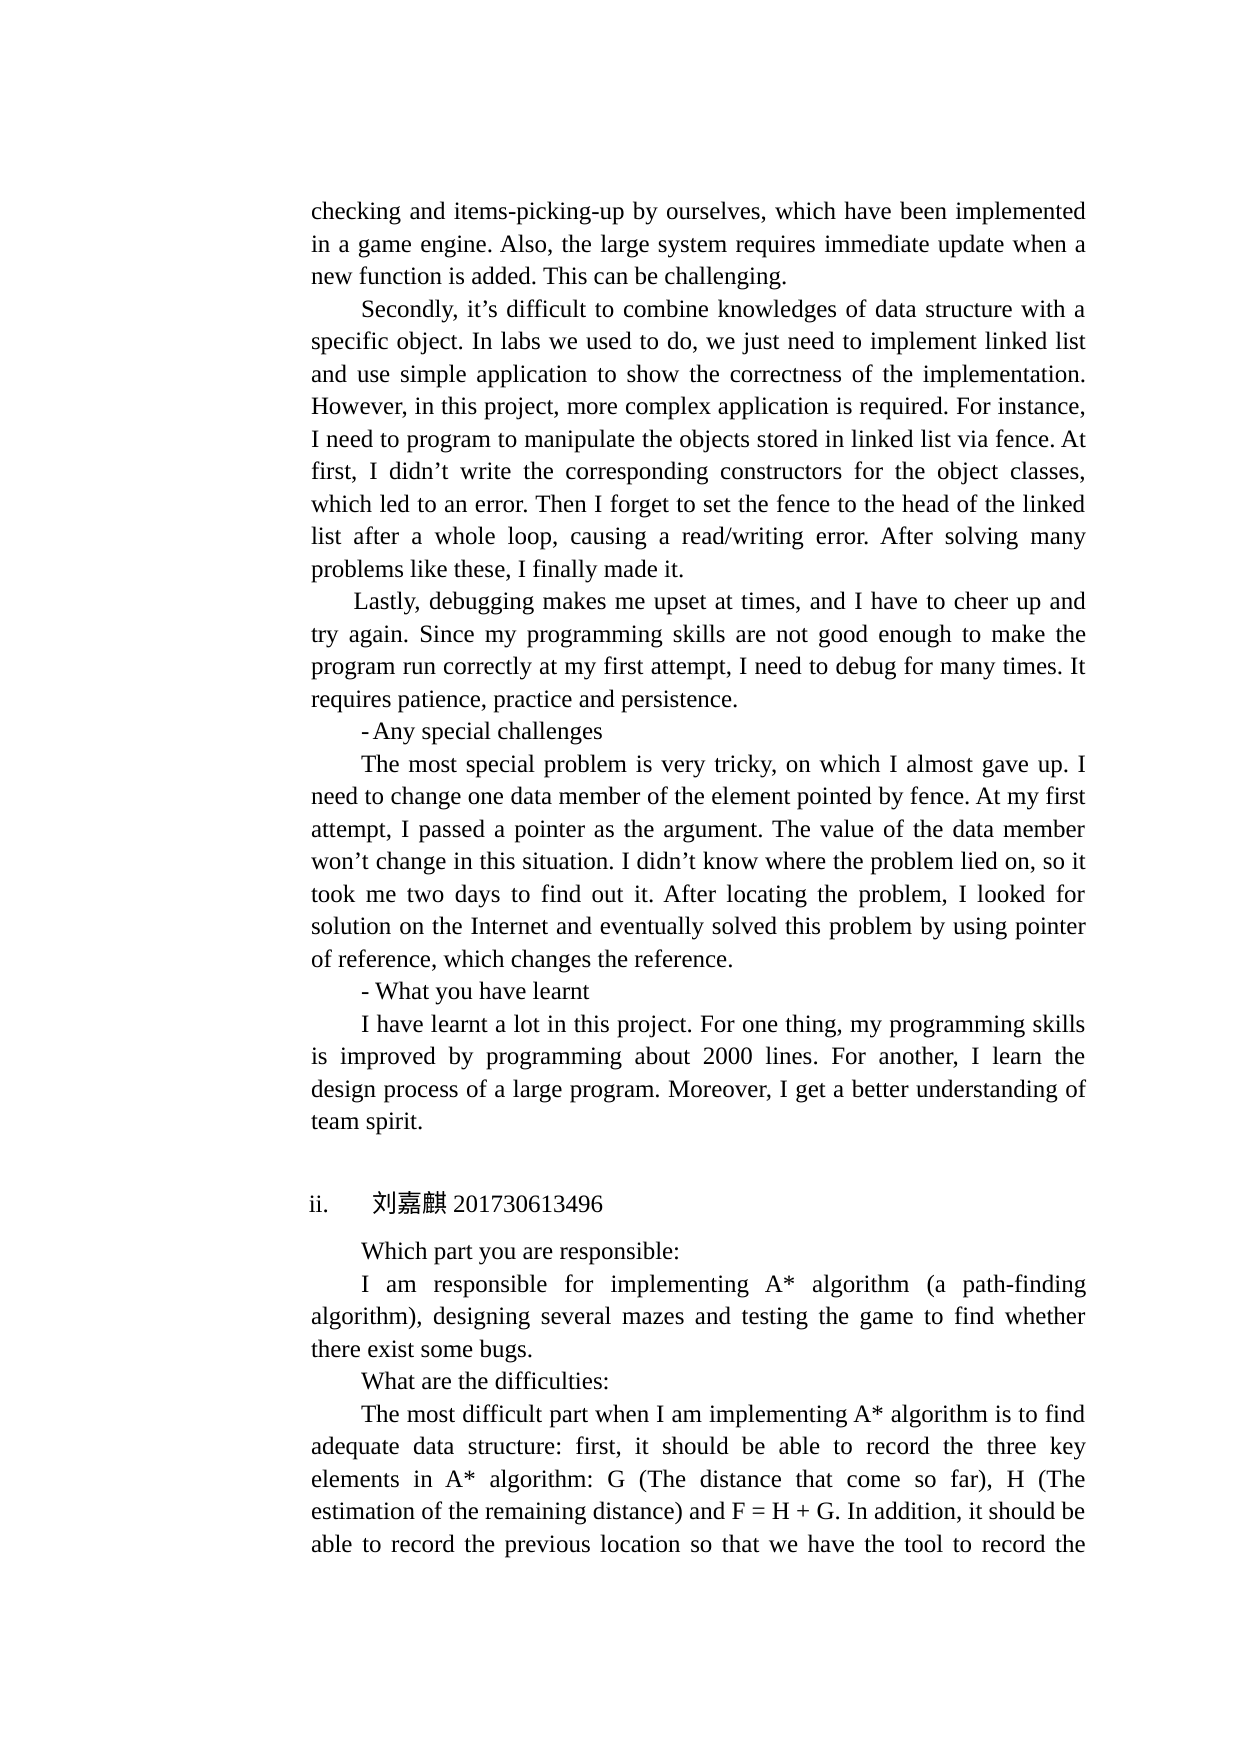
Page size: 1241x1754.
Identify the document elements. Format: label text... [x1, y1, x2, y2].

text - Any special challenges [311, 714, 1087, 747]
text Which part you are responsible: [311, 1234, 1087, 1267]
text What are the difficulties: [311, 1364, 1087, 1397]
text I have learnt a lot in this project. For one thing, my programming skills is improved by programming about 2000 lines. For another, I learn the design process of a large program. Moreover, I get a better understanding of team spirit. [311, 1007, 1087, 1137]
text Lastly, debugging makes me upset at times, and I have to cheer up and try again. Since my programming skills are not good enough to make the program run correctly at my first attempt, I need to debug for many times. It requires patience, practice and persistence. [311, 584, 1087, 714]
list 刘嘉麒 201730613496 [328, 1169, 1087, 1234]
text I am responsible for implementing A* algorithm (a path-finding algorithm), designing several mazes and testing the game to find whether there exist some bugs. [311, 1267, 1087, 1364]
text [311, 1397, 1087, 1559]
text Secondly, it’s difficult to combine knowledges of data structure with a specific object. In labs we used to do, we just need to implement linked list and use simple application to show the correctness of the implementation. However, in this project, more complex application is required. For instance, I need to program to manipulate the objects stored in linked list via fence. At first, I didn’t write the corresponding constructors for the object classes, which led to an error. Then I forget to set the fence to the head of the linked list after a whole loop, causing a read/writing error. After solving many problems like these, I finally made it. [311, 292, 1087, 584]
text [311, 194, 1087, 292]
text The most special problem is very tricky, on which I almost gave up. I need to change one data member of the element pointed by fence. At my first attempt, I passed a pointer as the argument. The value of the data member won’t change in this situation. I didn’t know where the problem lied on, so it took me two days to find out it. After locating the problem, I looked for solution on the Internet and eventually solved this problem by using pointer of reference, which changes the reference. [311, 747, 1087, 974]
text - What you have learnt [311, 974, 1087, 1007]
